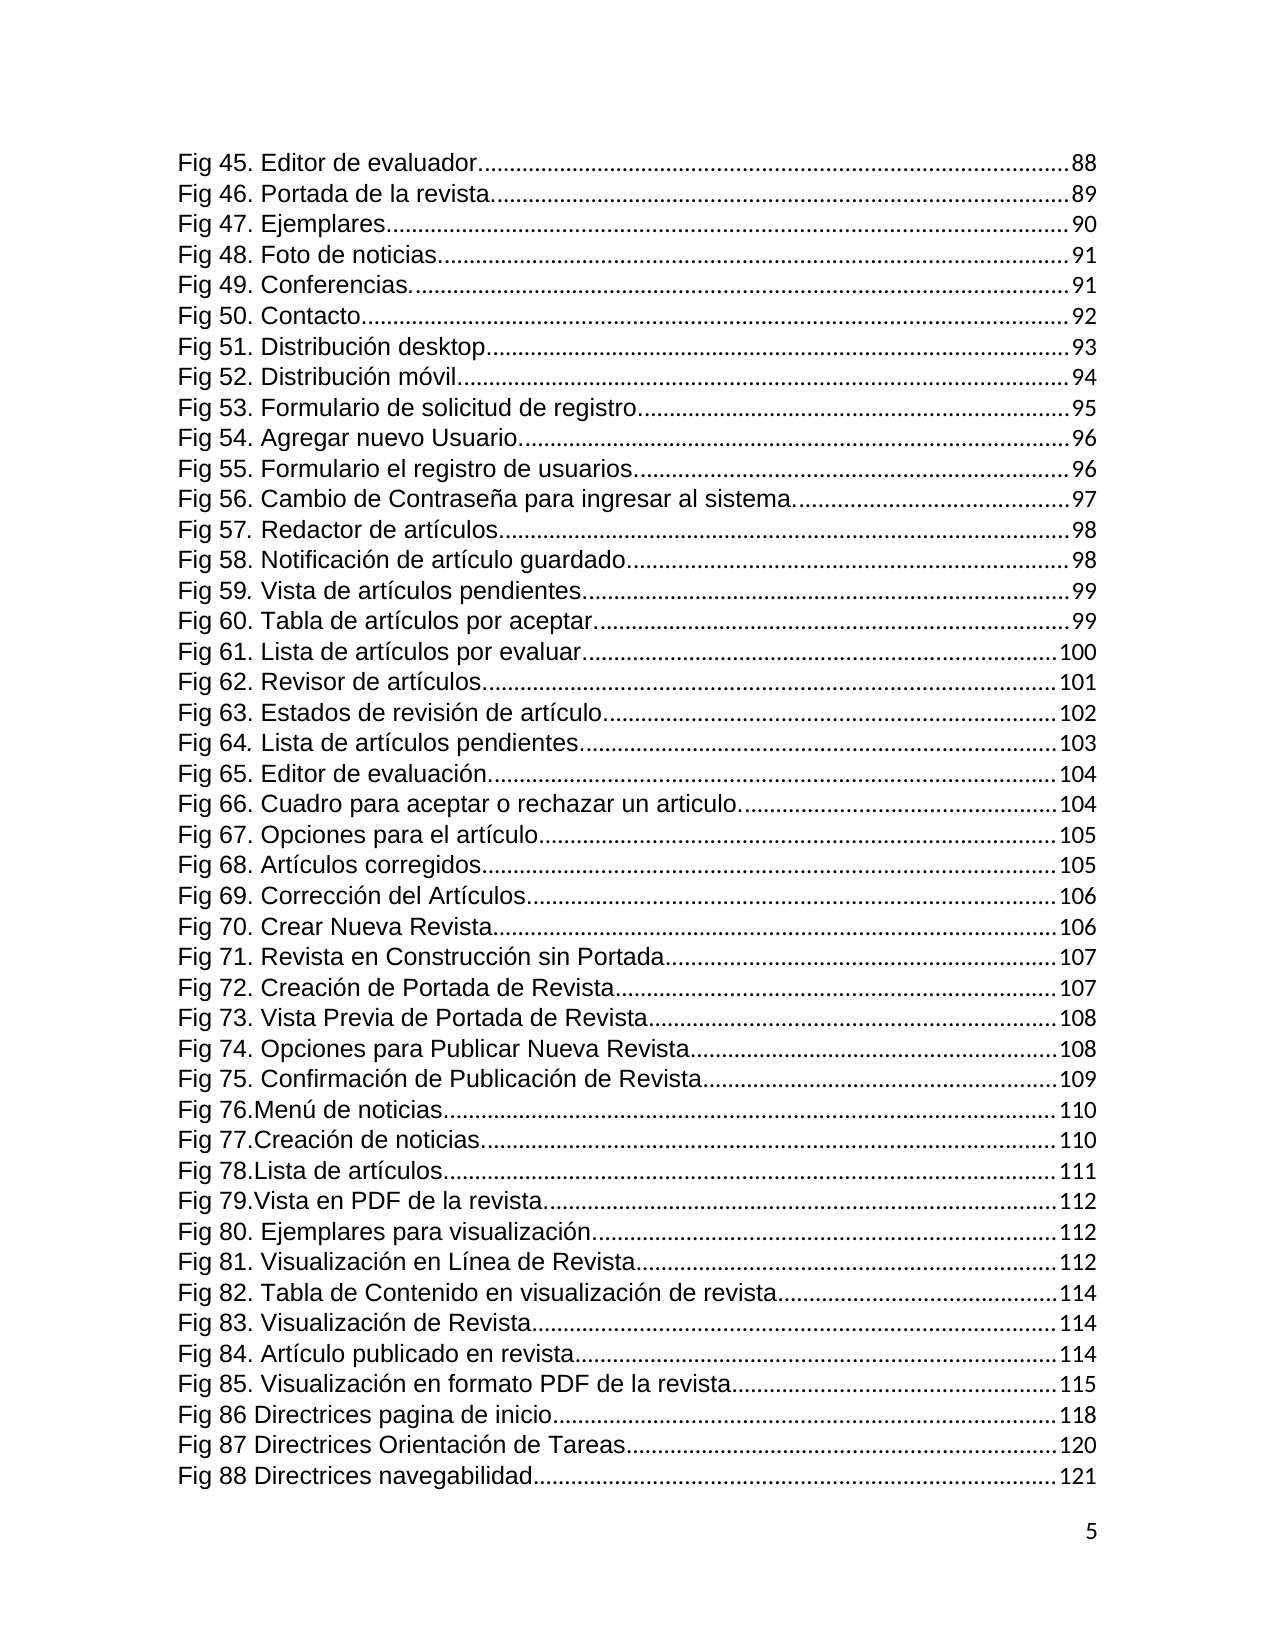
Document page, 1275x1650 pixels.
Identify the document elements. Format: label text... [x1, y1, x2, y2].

text Fig 68. Artículos corregidos 105 [177, 849, 1098, 880]
text Fig 57. Redactor de artículos. 98 [177, 514, 1098, 544]
text Fig 81. Visualización en Línea de Revista 112 [177, 1246, 1098, 1277]
text Fig 74. Opciones para Publicar Nueva Revista 108 [177, 1033, 1098, 1063]
text Fig 53. Formulario de solicitud de registro. 95 [177, 392, 1098, 422]
text Fig 70. Crear Nueva Revista 106 [177, 911, 1098, 941]
text Fig 49. Conferencias. 91 [177, 270, 1098, 300]
text Fig 50. Contacto. 92 [177, 300, 1098, 331]
text Fig 82. Tabla de Contenido en visualización de revista 114 [177, 1277, 1098, 1307]
text Fig 86 Directrices pagina de inicio 118 [177, 1399, 1098, 1429]
text Fig 62. Revisor de artículos. 101 [177, 666, 1098, 697]
text Fig 51. Distribución desktop. 93 [177, 331, 1098, 361]
text Fig 64. Lista de artículos pendientes. 103 [177, 727, 1098, 758]
text Fig 63. Estados de revisión de artículo. 102 [177, 697, 1098, 727]
text Fig 84. Artículo publicado en revista 114 [177, 1338, 1098, 1368]
text Fig 52. Distribución móvil. 94 [177, 361, 1098, 392]
text Fig 56. Cambio de Contraseña para ingresar al sistema. 97 [177, 483, 1098, 514]
text Fig 61. Lista de artículos por evaluar. 100 [177, 636, 1098, 666]
text Fig 83. Visualización de Revista 114 [177, 1307, 1098, 1338]
text Fig 46. Portada de la revista. 89 [177, 178, 1098, 209]
text Fig 75. Confirmación de Publicación de Revista 109 [177, 1063, 1098, 1094]
text Fig 77.Creación de noticias. 110 [177, 1124, 1098, 1155]
text Fig 55. Formulario el registro de usuarios. 96 [177, 453, 1098, 483]
text Fig 54. Agregar nuevo Usuario. 96 [177, 422, 1098, 453]
text Fig 78.Lista de artículos. 111 [177, 1155, 1098, 1185]
text Fig 76.Menú de noticias. 110 [177, 1094, 1098, 1124]
text Fig 87 Directrices Orientación de Tareas 120 [177, 1429, 1098, 1460]
text Fig 47. Ejemplares. 90 [177, 209, 1098, 239]
text Fig 65. Editor de evaluación. 104 [177, 758, 1098, 788]
text Fig 60. Tabla de artículos por aceptar. 99 [177, 605, 1098, 636]
text Fig 80. Ejemplares para visualización. 112 [177, 1216, 1098, 1246]
text Fig 85. Visualización en formato PDF de la revista 115 [177, 1368, 1098, 1399]
text Fig 45. Editor de evaluador. 88 [177, 148, 1098, 178]
text Fig 48. Foto de noticias. 91 [177, 239, 1098, 270]
text Fig 73. Vista Previa de Portada de Revista 108 [177, 1002, 1098, 1033]
text Fig 71. Revista en Construcción sin Portada 107 [177, 941, 1098, 972]
text Fig 72. Creación de Portada de Revista 107 [177, 972, 1098, 1002]
text Fig 67. Opciones para el artículo 105 [177, 819, 1098, 849]
text Fig 59. Vista de artículos pendientes. 99 [177, 575, 1098, 605]
text Fig 69. Corrección del Artículos. 106 [177, 880, 1098, 911]
text Fig 88 Directrices navegabilidad 121 [177, 1460, 1098, 1491]
text Fig 66. Cuadro para aceptar o rechazar un articulo. 104 [177, 788, 1098, 819]
text Fig 58. Notificación de artículo guardado. 98 [177, 544, 1098, 575]
text Fig 79.Vista en PDF de la revista. 112 [177, 1185, 1098, 1216]
